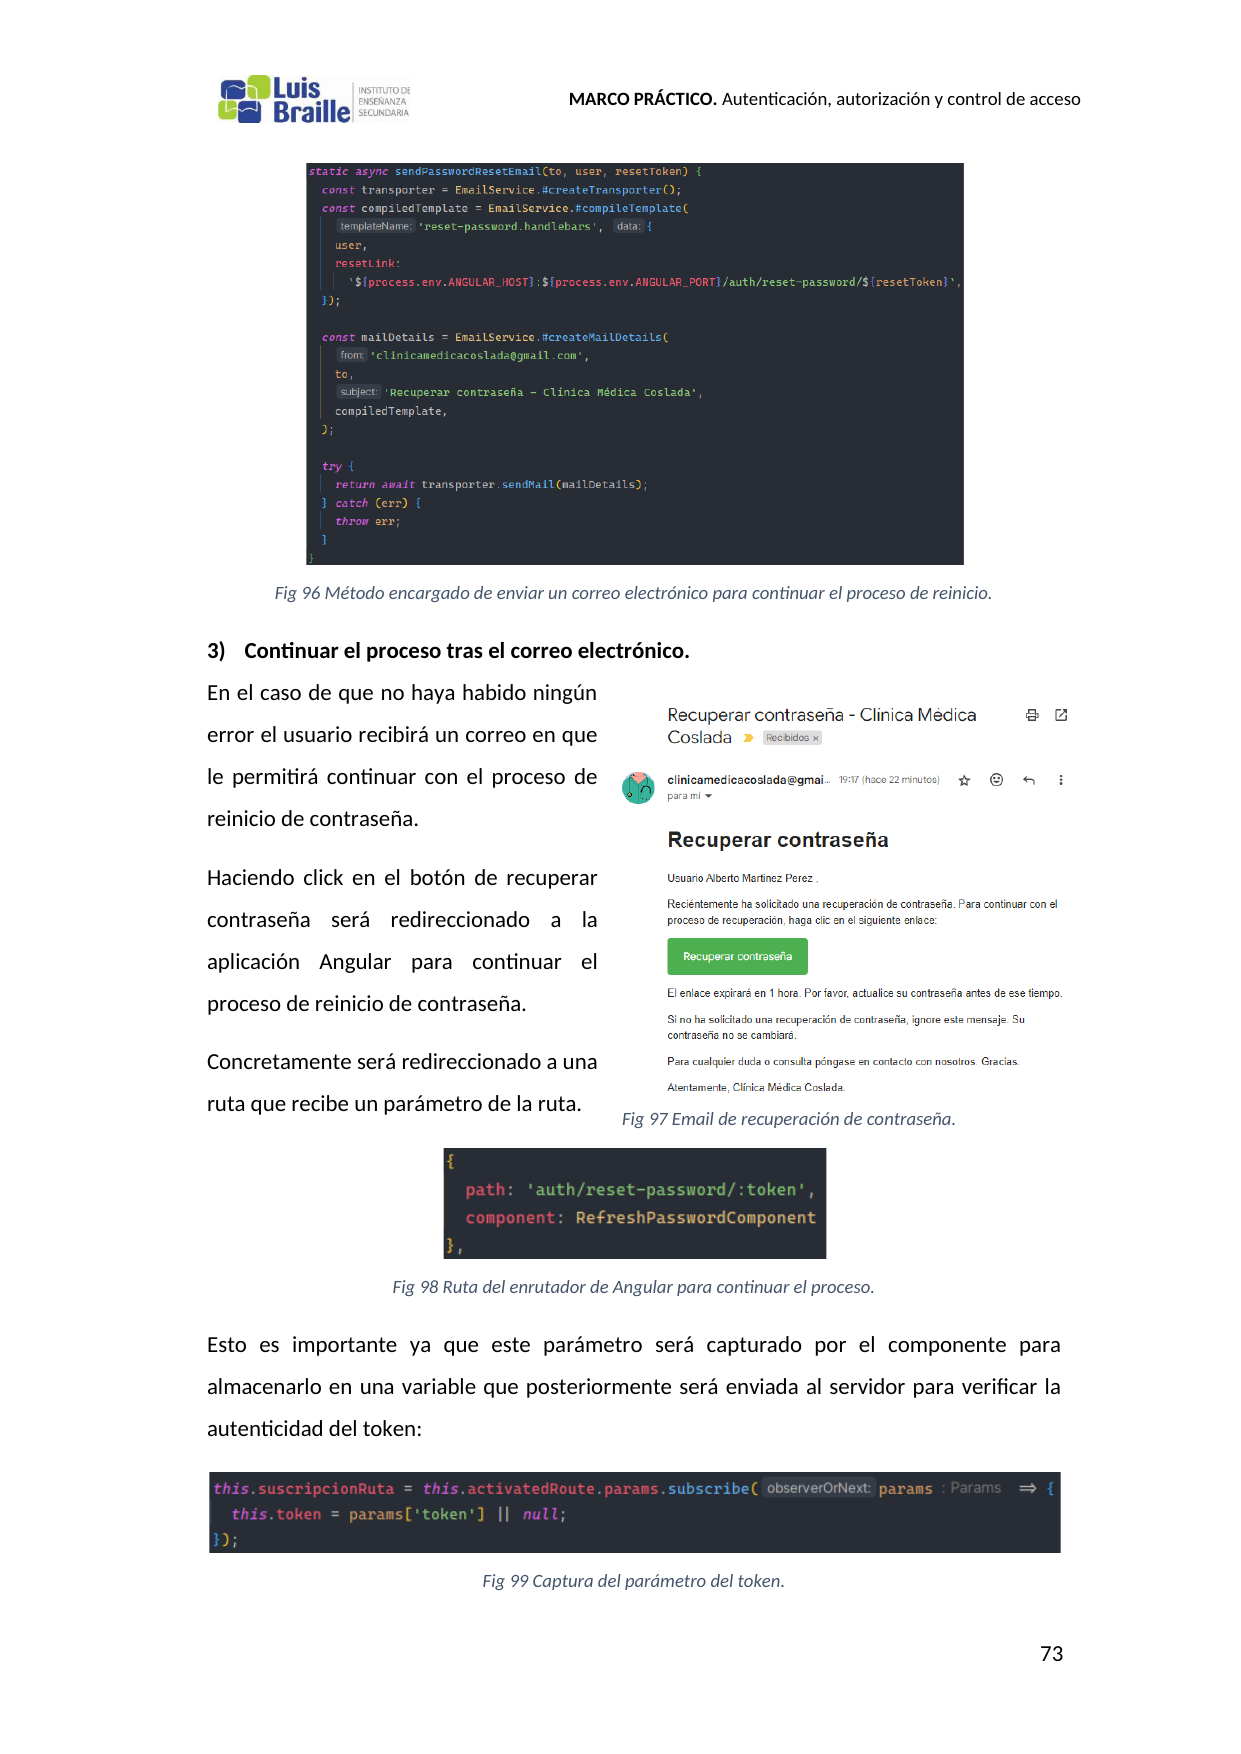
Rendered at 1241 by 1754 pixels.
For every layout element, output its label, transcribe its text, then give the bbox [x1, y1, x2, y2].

picture [306, 163, 964, 565]
text En el caso de que no haya habido ningún error el usuario recibirá un correo en que le permitirá continuar con el proceso de reinicio de contraseña. [207, 678, 1063, 832]
text Esto es importante ya que este parámetro será capturado por el componente para almacenarlo en una variable que posteriormente será enviada al servidor para verificar la autenticidad del token: [207, 1330, 1063, 1442]
text Fig 98 Ruta del enrutador de Angular para continuar el proceso. [207, 1275, 1063, 1298]
picture [209, 1472, 1061, 1553]
picture [617, 692, 1093, 1120]
text Fig 96 Método encargado de enviar un correo electrónico para continuar el proceso de reinicio. [207, 581, 1063, 604]
text Fig 99 Captura del parámetro del token. [207, 1569, 1063, 1592]
text Concretamente será redireccionado a una ruta que recibe un parámetro de la ruta. [207, 1047, 617, 1117]
picture [443, 1148, 827, 1259]
list Continuar el proceso tras el correo electrónico. [207, 636, 1063, 664]
text Haciendo click en el botón de recuperar contraseña será redireccionado a la aplicación Angular para continuar el proceso de reinicio de contraseña. [207, 863, 617, 1017]
